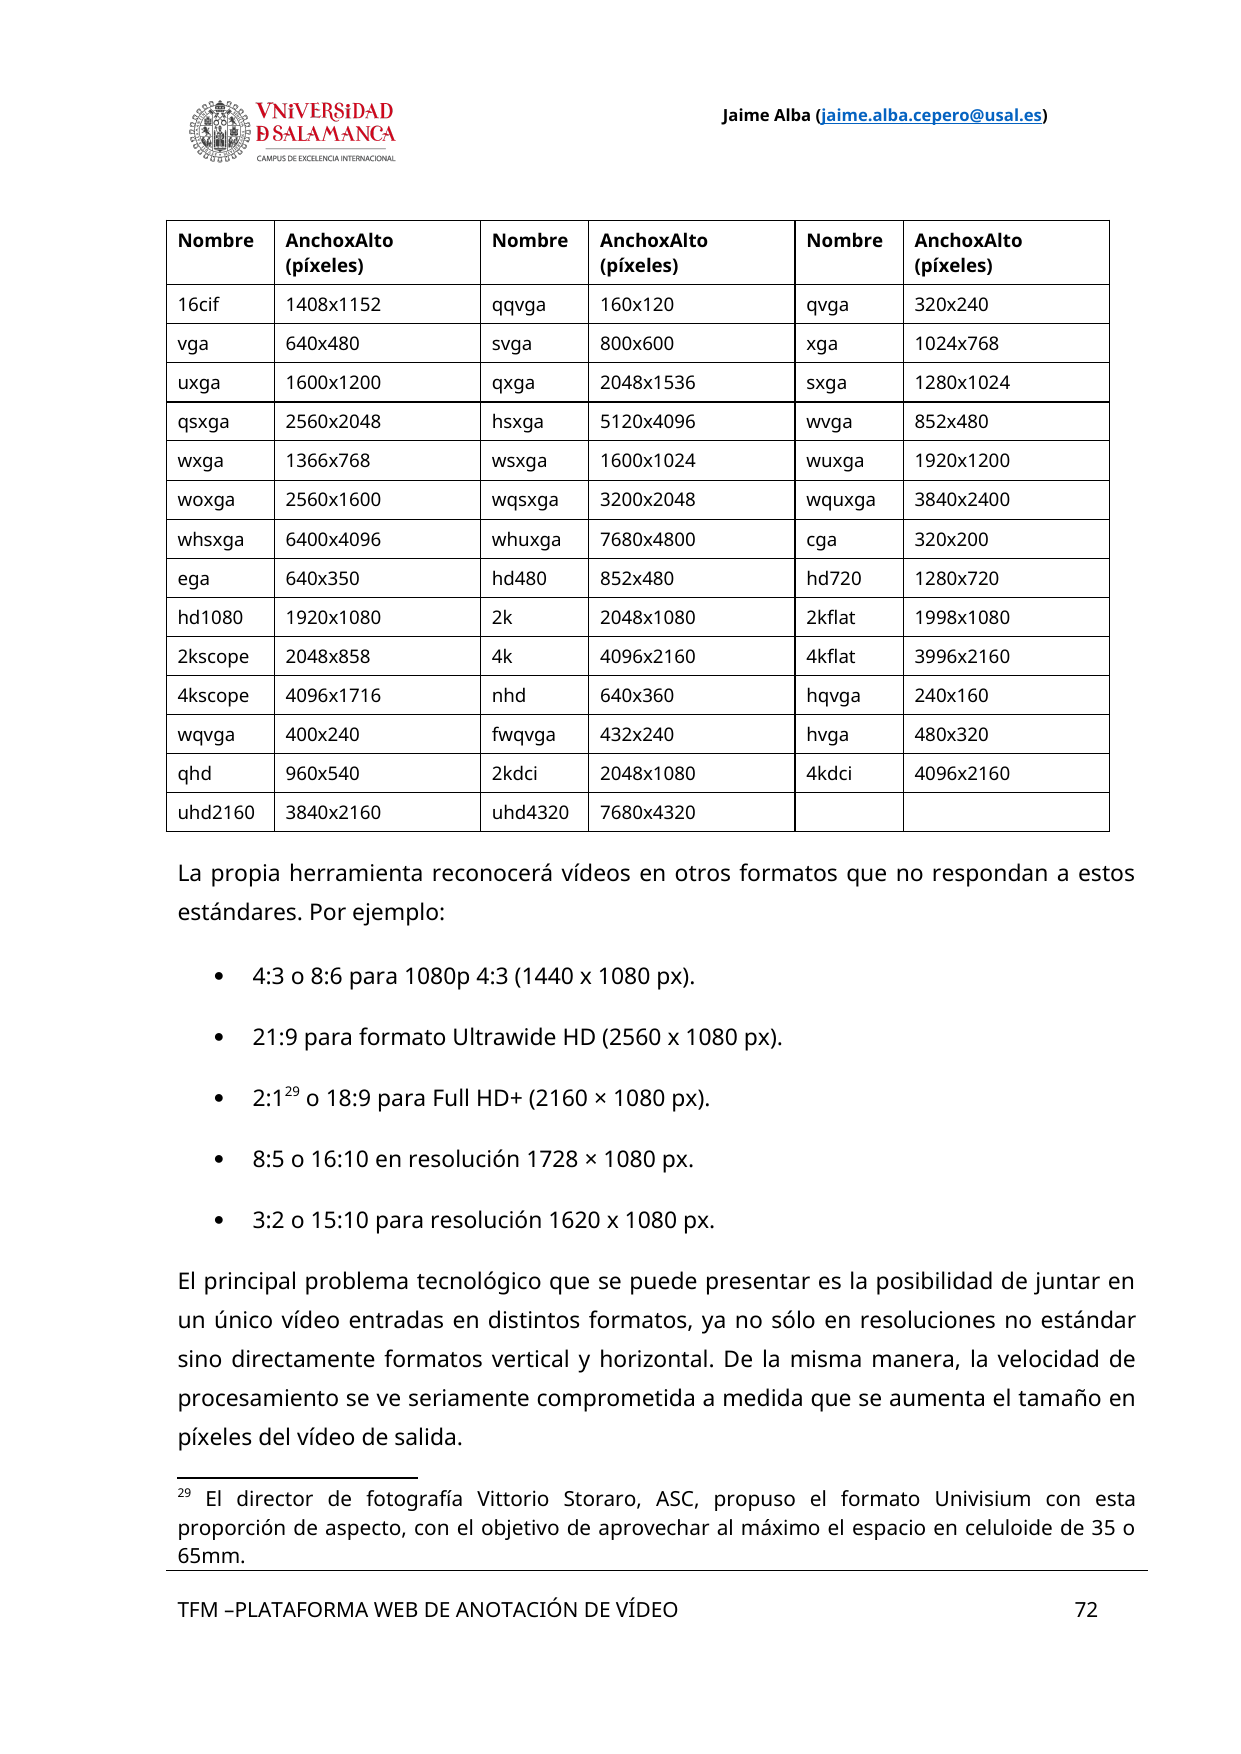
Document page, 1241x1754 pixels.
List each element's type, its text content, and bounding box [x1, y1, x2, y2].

text La propia herramienta reconocerá vídeos en otros formatos que no respondan a estos estándares. Por ejemplo: [177, 857, 1137, 927]
table_header Nombre [796, 221, 903, 284]
table_cell 1920x1080 [275, 598, 480, 636]
table_cell 3996x2160 [904, 637, 1109, 675]
table_cell qsxga [167, 403, 274, 440]
table_cell 1280x720 [904, 559, 1109, 597]
table_cell 4kdci [796, 754, 903, 792]
list 8:5 o 16:10 en resolución 1728 × 1080 px. [215, 1143, 1137, 1174]
table_cell hqvga [796, 676, 903, 714]
table_cell 640x350 [275, 559, 480, 597]
table_header AnchoxAlto (píxeles) [904, 221, 1109, 284]
table_cell wvga [796, 403, 903, 440]
table_cell 2kscope [167, 637, 274, 675]
table_cell 1998x1080 [904, 598, 1109, 636]
table_cell wqvga [167, 715, 274, 753]
table_cell 2048x1536 [589, 363, 794, 401]
table_cell wsxga [481, 441, 588, 479]
list 21:9 para formato Ultrawide HD (2560 x 1080 px). [215, 1021, 1137, 1052]
table_cell wxga [167, 441, 274, 479]
table_cell 2048x1080 [589, 754, 794, 792]
table_cell 640x360 [589, 676, 794, 714]
table_cell qxga [481, 363, 588, 401]
table_cell 4kflat [796, 637, 903, 675]
table_cell uhd4320 [481, 793, 588, 831]
table_header AnchoxAlto (píxeles) [275, 221, 480, 284]
table_cell uhd2160 [167, 793, 274, 831]
table_cell 16cif [167, 285, 274, 323]
table_cell hvga [796, 715, 903, 753]
table_cell 2048x858 [275, 637, 480, 675]
table_cell 1600x1024 [589, 441, 794, 479]
table_cell 1408x1152 [275, 285, 480, 323]
table_cell 1024x768 [904, 324, 1109, 362]
table_header Nombre [167, 221, 274, 284]
table_cell 6400x4096 [275, 520, 480, 558]
table_cell [904, 793, 1109, 831]
table_cell ega [167, 559, 274, 597]
table_cell 7680x4320 [589, 793, 794, 831]
table_cell fwqvga [481, 715, 588, 753]
table_cell 3200x2048 [589, 481, 794, 518]
table_cell 4kscope [167, 676, 274, 714]
table_cell wuxga [796, 441, 903, 479]
table_cell 4k [481, 637, 588, 675]
table_cell whsxga [167, 520, 274, 558]
table_cell 2560x1600 [275, 481, 480, 518]
table_cell 960x540 [275, 754, 480, 792]
table_cell 640x480 [275, 324, 480, 362]
list 4:3 o 8:6 para 1080p 4:3 (1440 x 1080 px). [215, 960, 1137, 991]
table_cell qhd [167, 754, 274, 792]
table_cell 160x120 [589, 285, 794, 323]
table_cell 7680x4800 [589, 520, 794, 558]
table_cell 1600x1200 [275, 363, 480, 401]
table_cell 5120x4096 [589, 403, 794, 440]
table_cell 2kflat [796, 598, 903, 636]
table_cell 1366x768 [275, 441, 480, 479]
table_cell nhd [481, 676, 588, 714]
table_cell 400x240 [275, 715, 480, 753]
table_cell 2048x1080 [589, 598, 794, 636]
table_header AnchoxAlto (píxeles) [589, 221, 794, 284]
table_cell uxga [167, 363, 274, 401]
list 3:2 o 15:10 para resolución 1620 x 1080 px. [215, 1204, 1137, 1235]
table_cell 320x200 [904, 520, 1109, 558]
table_cell 800x600 [589, 324, 794, 362]
table_cell 240x160 [904, 676, 1109, 714]
table_cell xga [796, 324, 903, 362]
table_cell 1920x1200 [904, 441, 1109, 479]
table_cell 3840x2160 [275, 793, 480, 831]
table_cell hd1080 [167, 598, 274, 636]
list 2:1 o 18:9 para Full HD+ (2160 × 1080 px). [215, 1082, 1137, 1113]
picture [188, 99, 397, 163]
table_cell 4096x1716 [275, 676, 480, 714]
table_cell 852x480 [589, 559, 794, 597]
table_cell 4096x2160 [589, 637, 794, 675]
table_cell 3840x2400 [904, 481, 1109, 518]
table_cell 1280x1024 [904, 363, 1109, 401]
table_cell wquxga [796, 481, 903, 518]
table_cell whuxga [481, 520, 588, 558]
table_cell 480x320 [904, 715, 1109, 753]
table_cell 320x240 [904, 285, 1109, 323]
table_cell qvga [796, 285, 903, 323]
table_cell cga [796, 520, 903, 558]
text El principal problema tecnológico que se puede presentar es la posibilidad de juntar en un único vídeo entradas en distintos formatos, ya no sólo en resoluciones no estándar sino directamente formatos vertical y horizontal. De la misma manera, la velocidad de procesamiento se ve seriamente comprometida a medida que se aumenta el tamaño en píxeles del vídeo de salida. [177, 1265, 1137, 1452]
table_cell qqvga [481, 285, 588, 323]
table_cell vga [167, 324, 274, 362]
table_cell 2560x2048 [275, 403, 480, 440]
table_cell hd720 [796, 559, 903, 597]
table_cell hd480 [481, 559, 588, 597]
table_cell 852x480 [904, 403, 1109, 440]
table_cell 4096x2160 [904, 754, 1109, 792]
table_cell hsxga [481, 403, 588, 440]
table_cell 432x240 [589, 715, 794, 753]
table_cell svga [481, 324, 588, 362]
table_cell sxga [796, 363, 903, 401]
table_cell [796, 793, 903, 831]
table_cell woxga [167, 481, 274, 518]
table_cell 2k [481, 598, 588, 636]
table_cell 2kdci [481, 754, 588, 792]
table_header Nombre [481, 221, 588, 284]
table_cell wqsxga [481, 481, 588, 518]
